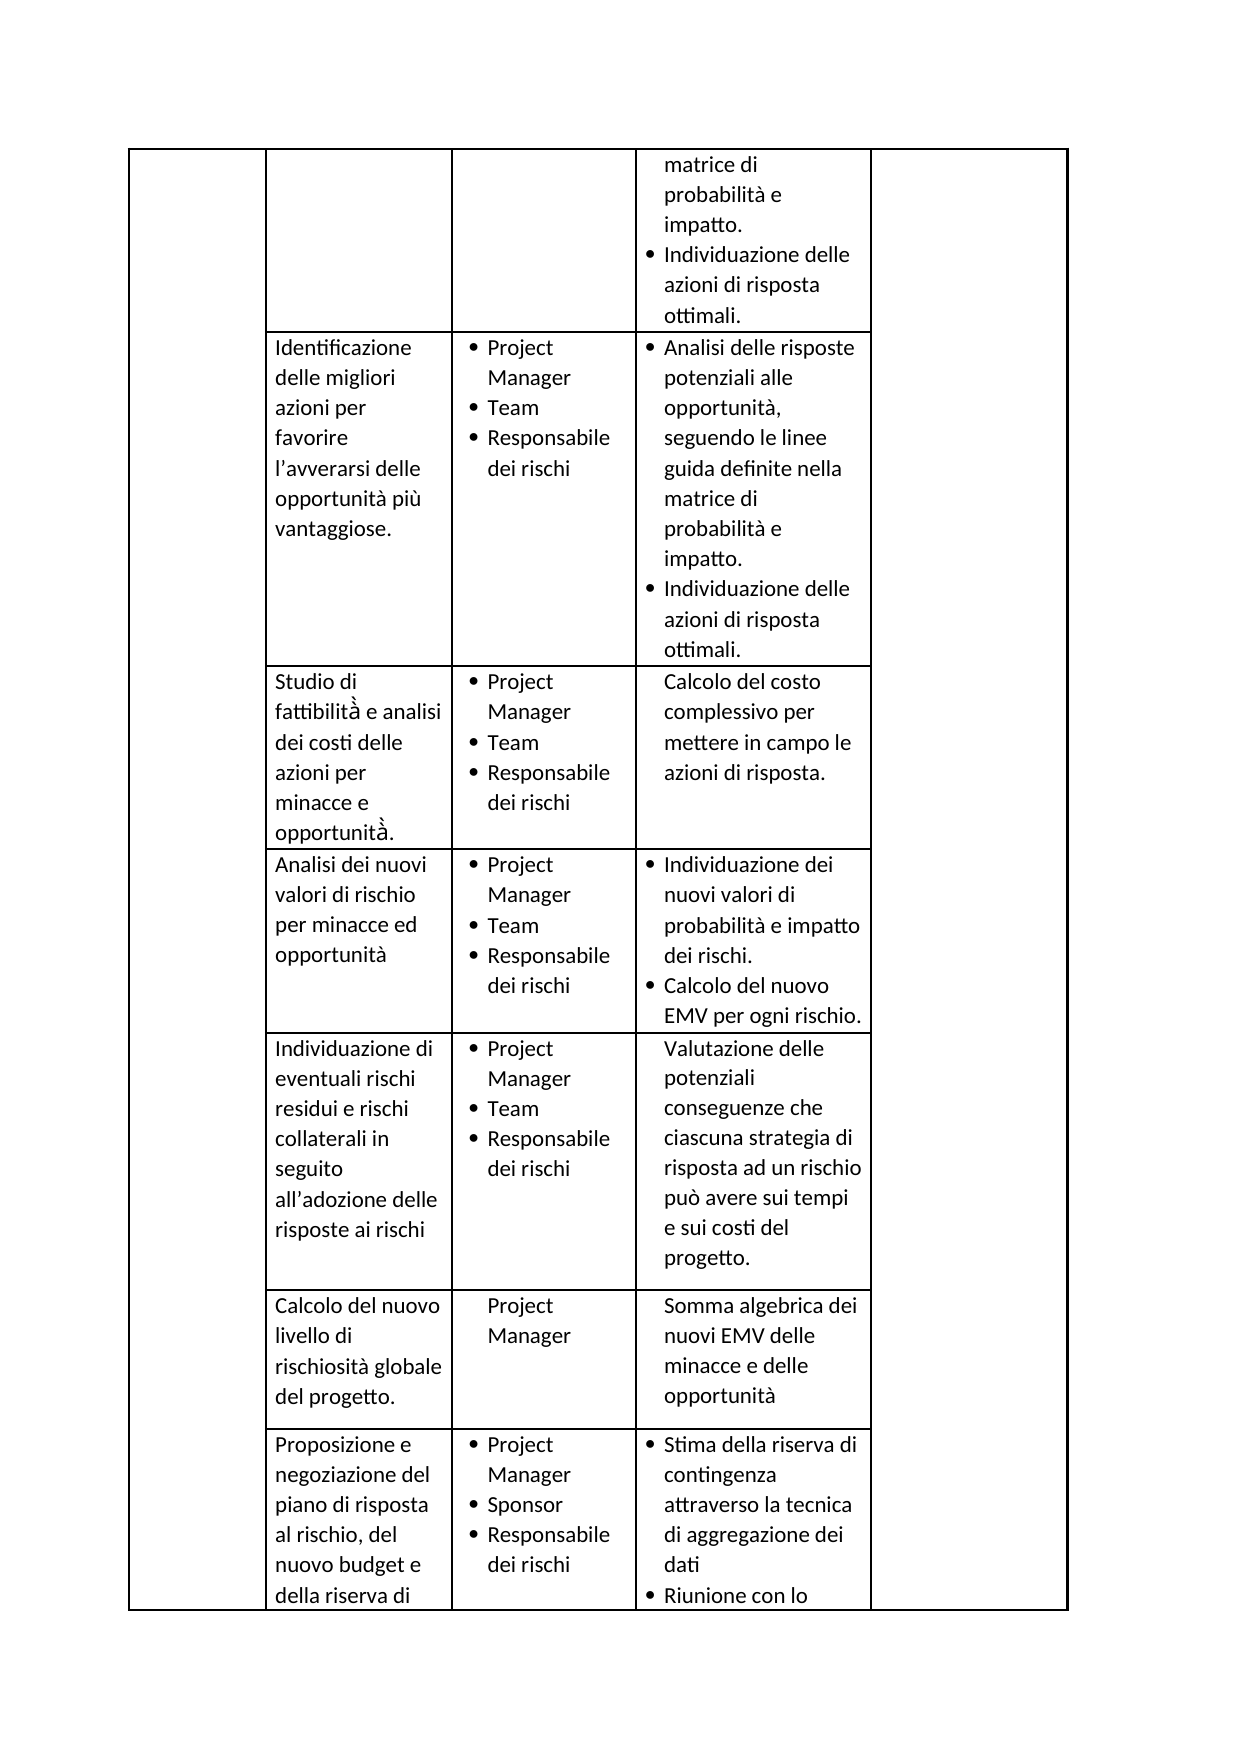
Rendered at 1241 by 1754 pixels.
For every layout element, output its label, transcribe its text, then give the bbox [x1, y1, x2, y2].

table_cell Project Manager Team Responsabile dei rischi [453, 667, 635, 848]
table_cell Project Manager Team Responsabile dei rischi [453, 850, 635, 1032]
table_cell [637, 150, 870, 331]
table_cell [453, 1430, 635, 1609]
table_cell Somma algebrica dei nuovi EMV delle minacce e delle opportunità [637, 1291, 870, 1428]
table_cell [872, 150, 1066, 1609]
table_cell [637, 1430, 870, 1609]
table_cell Individuazione dei nuovi valori di probabilità e impatto dei rischi. Calcolo del nuovo EMV per ogni rischio. [637, 850, 870, 1032]
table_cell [453, 150, 635, 331]
table_cell Analisi dei nuovi valori di rischio per minacce ed opportunità [267, 850, 451, 1032]
table_cell Calcolo del nuovo livello di rischiosità globale del progetto. [267, 1291, 451, 1428]
table_cell Analisi delle risposte potenziali alle opportunità, seguendo le linee guida definite nella matrice di probabilità e impatto. Individuazione delle azioni di risposta ottimali. [637, 333, 870, 665]
table_cell Project Manager Team Responsabile dei rischi [453, 1034, 635, 1289]
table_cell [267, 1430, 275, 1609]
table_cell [130, 150, 265, 1609]
table_cell Project Manager [453, 1291, 635, 1428]
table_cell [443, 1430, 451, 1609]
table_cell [267, 150, 451, 331]
table_cell Valutazione delle potenziali conseguenze che ciascuna strategia di risposta ad un rischio può avere sui tempi e sui costi del progetto. [637, 1034, 870, 1289]
table_cell Project Manager Team Responsabile dei rischi [453, 333, 635, 665]
table_cell Individuazione di eventuali rischi residui e rischi collaterali in seguito all’adozione delle risposte ai rischi [267, 1034, 451, 1289]
table_cell Identificazione delle migliori azioni per favorire l’avverarsi delle opportunità più vantaggiose. [267, 333, 451, 665]
table_cell Calcolo del costo complessivo per mettere in campo le azioni di risposta. [637, 667, 870, 848]
table_cell Studio di fattibilità̀ e analisi dei costi delle azioni per minacce e opportunità̀. [267, 667, 451, 848]
